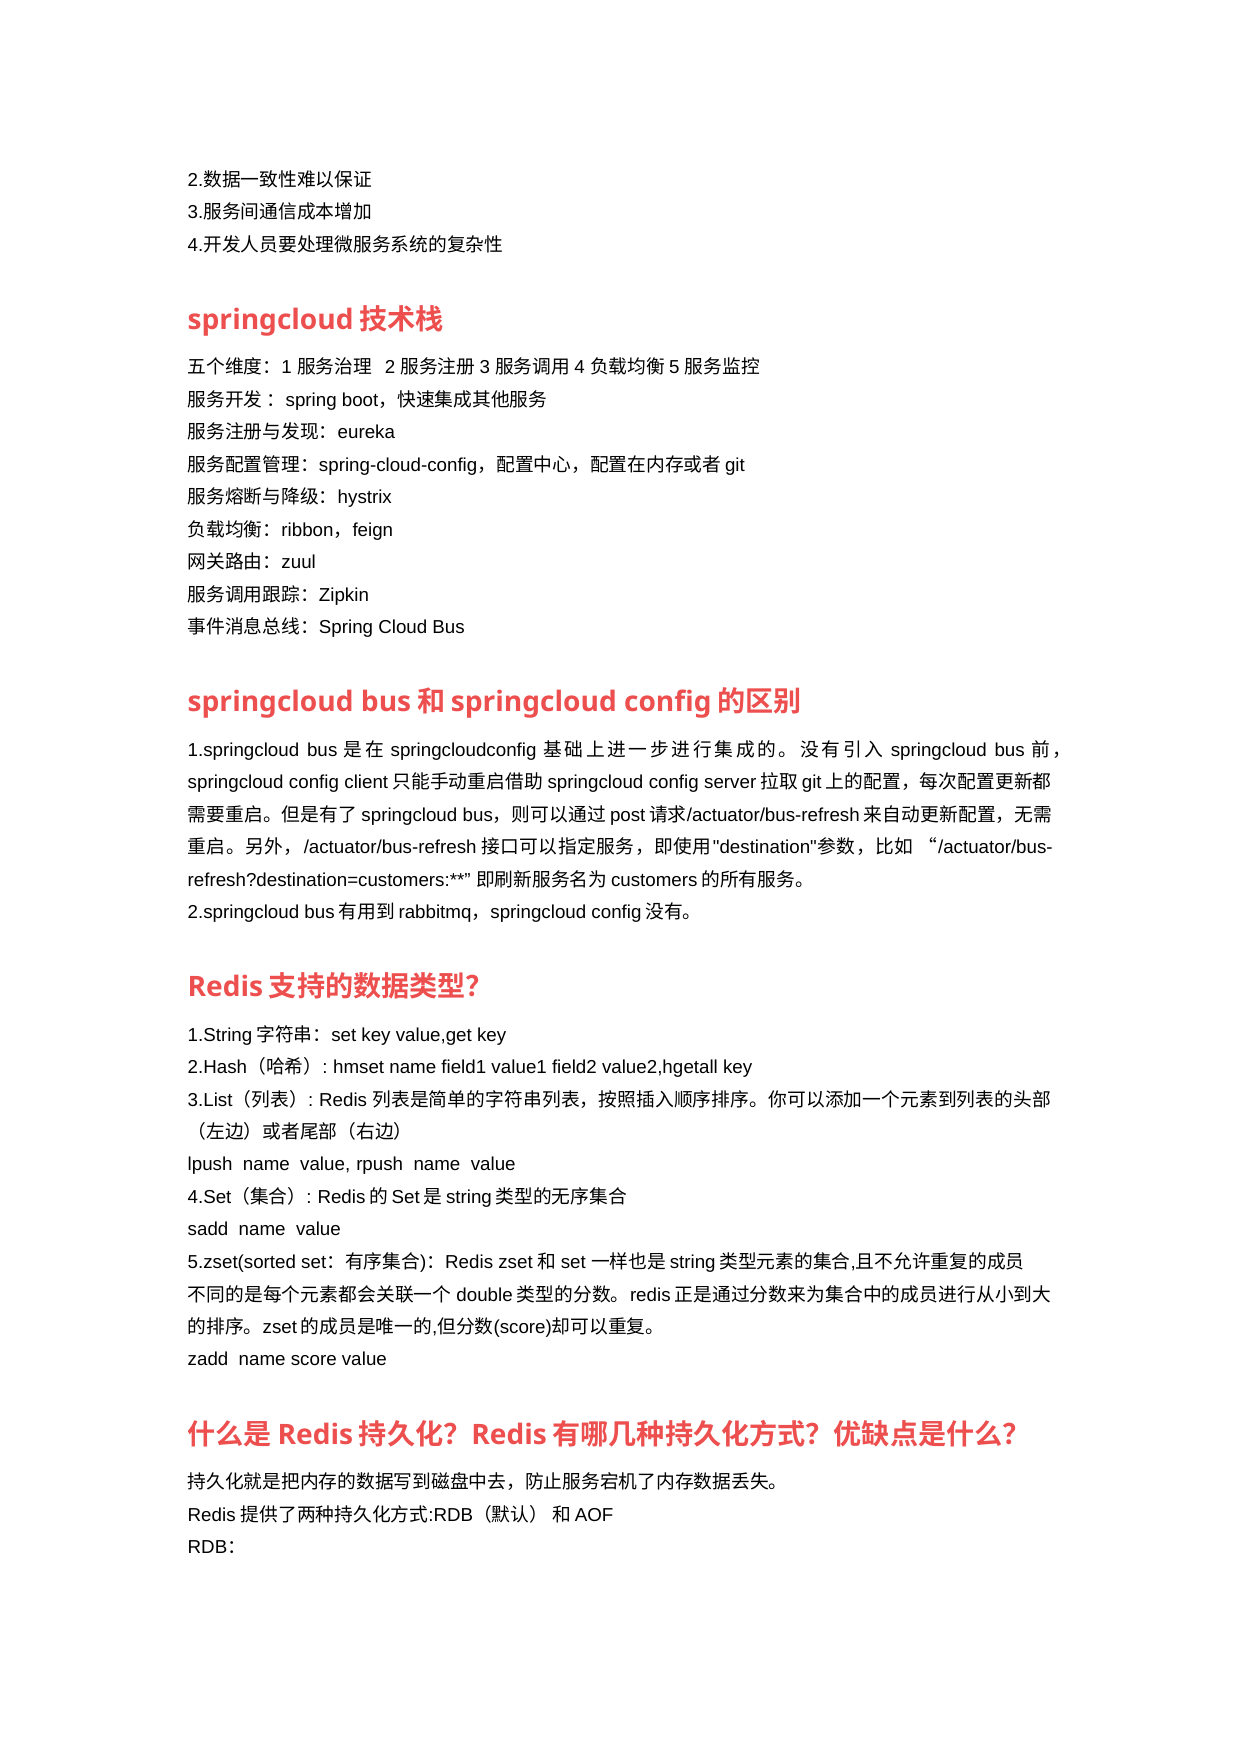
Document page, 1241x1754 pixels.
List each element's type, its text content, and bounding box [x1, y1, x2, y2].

text 1.String字符串：set key value,get key [187, 1017, 1053, 1049]
text lpush name value, rpush name value [187, 1147, 1053, 1179]
text 4.Set（集合）: Redis的Set是string类型的无序集合 [187, 1179, 1053, 1212]
text 服务配置管理：spring-cloud-config，配置中心，配置在内存或者git [187, 447, 1053, 479]
text 5.zset(sorted set：有序集合)：Redis zset 和 set 一样也是string类型元素的集合,且不允许重复的成员 [187, 1244, 1053, 1277]
subtitle 什么是Redis持久化？Redis有哪几种持久化方式？优缺点是什么？ [187, 1399, 1053, 1464]
text 事件消息总线：Spring Cloud Bus [187, 609, 1053, 642]
text Redis 提供了两种持久化方式:RDB（默认） 和AOF [187, 1497, 1053, 1529]
text 4.开发人员要处理微服务系统的复杂性 [187, 227, 1053, 259]
text 2.数据一致性难以保证 [187, 162, 1053, 194]
text sadd name value [187, 1212, 1053, 1244]
text 服务调用跟踪：Zipkin [187, 577, 1053, 609]
subtitle springcloud技术栈 [187, 284, 1053, 349]
text 服务熔断与降级：hystrix [187, 479, 1053, 512]
subtitle springcloud bus和springcloud config的区别 [187, 667, 1053, 732]
text RDB： [187, 1529, 1053, 1562]
text zadd name score value [187, 1342, 1053, 1374]
subtitle Redis支持的数据类型？ [187, 952, 1053, 1017]
text 五个维度：1 服务治理 2 服务注册 3 服务调用 4 负载均衡 5 服务监控 [187, 349, 1053, 382]
text 不同的是每个元素都会关联一个double类型的分数。redis正是通过分数来为集合中的成员进行从小到大的排序。zset的成员是唯一的,但分数(score)却可以重复。 [187, 1277, 1053, 1342]
text 2.springcloud bus有用到rabbitmq，springcloud config没有。 [187, 894, 1053, 927]
text 服务开发 ：spring boot，快速集成其他服务 [187, 382, 1053, 414]
text 1.springcloud bus是在springcloudconfig基础上进一步进行集成的。没有引入springcloud bus前，springcloud config client只能手动重启借助springcloud config server拉取git上的配置，每次配置更新都需要重启。但是有了springcloud bus，则可以通过post请求/actuator/bus-refresh来自动更新配置，无需重启。另外，/actuator/bus-refresh接口可以指定服务，即使用"destination"参数，比如 “/actuator/bus-refresh?destination=customers:**” 即刷新服务名为customers的所有服务。 [187, 732, 1053, 894]
text 3.服务间通信成本增加 [187, 194, 1053, 227]
text 2.Hash（哈希）: hmset name field1 value1 field2 value2,hgetall key [187, 1049, 1053, 1082]
text 网关路由：zuul [187, 544, 1053, 577]
text 持久化就是把内存的数据写到磁盘中去，防止服务宕机了内存数据丢失。 [187, 1464, 1053, 1497]
text 负载均衡：ribbon，feign [187, 512, 1053, 544]
text 服务注册与发现：eureka [187, 414, 1053, 447]
text 3.List（列表）: Redis 列表是简单的字符串列表，按照插入顺序排序。你可以添加一个元素到列表的头部（左边）或者尾部（右边） [187, 1082, 1053, 1147]
